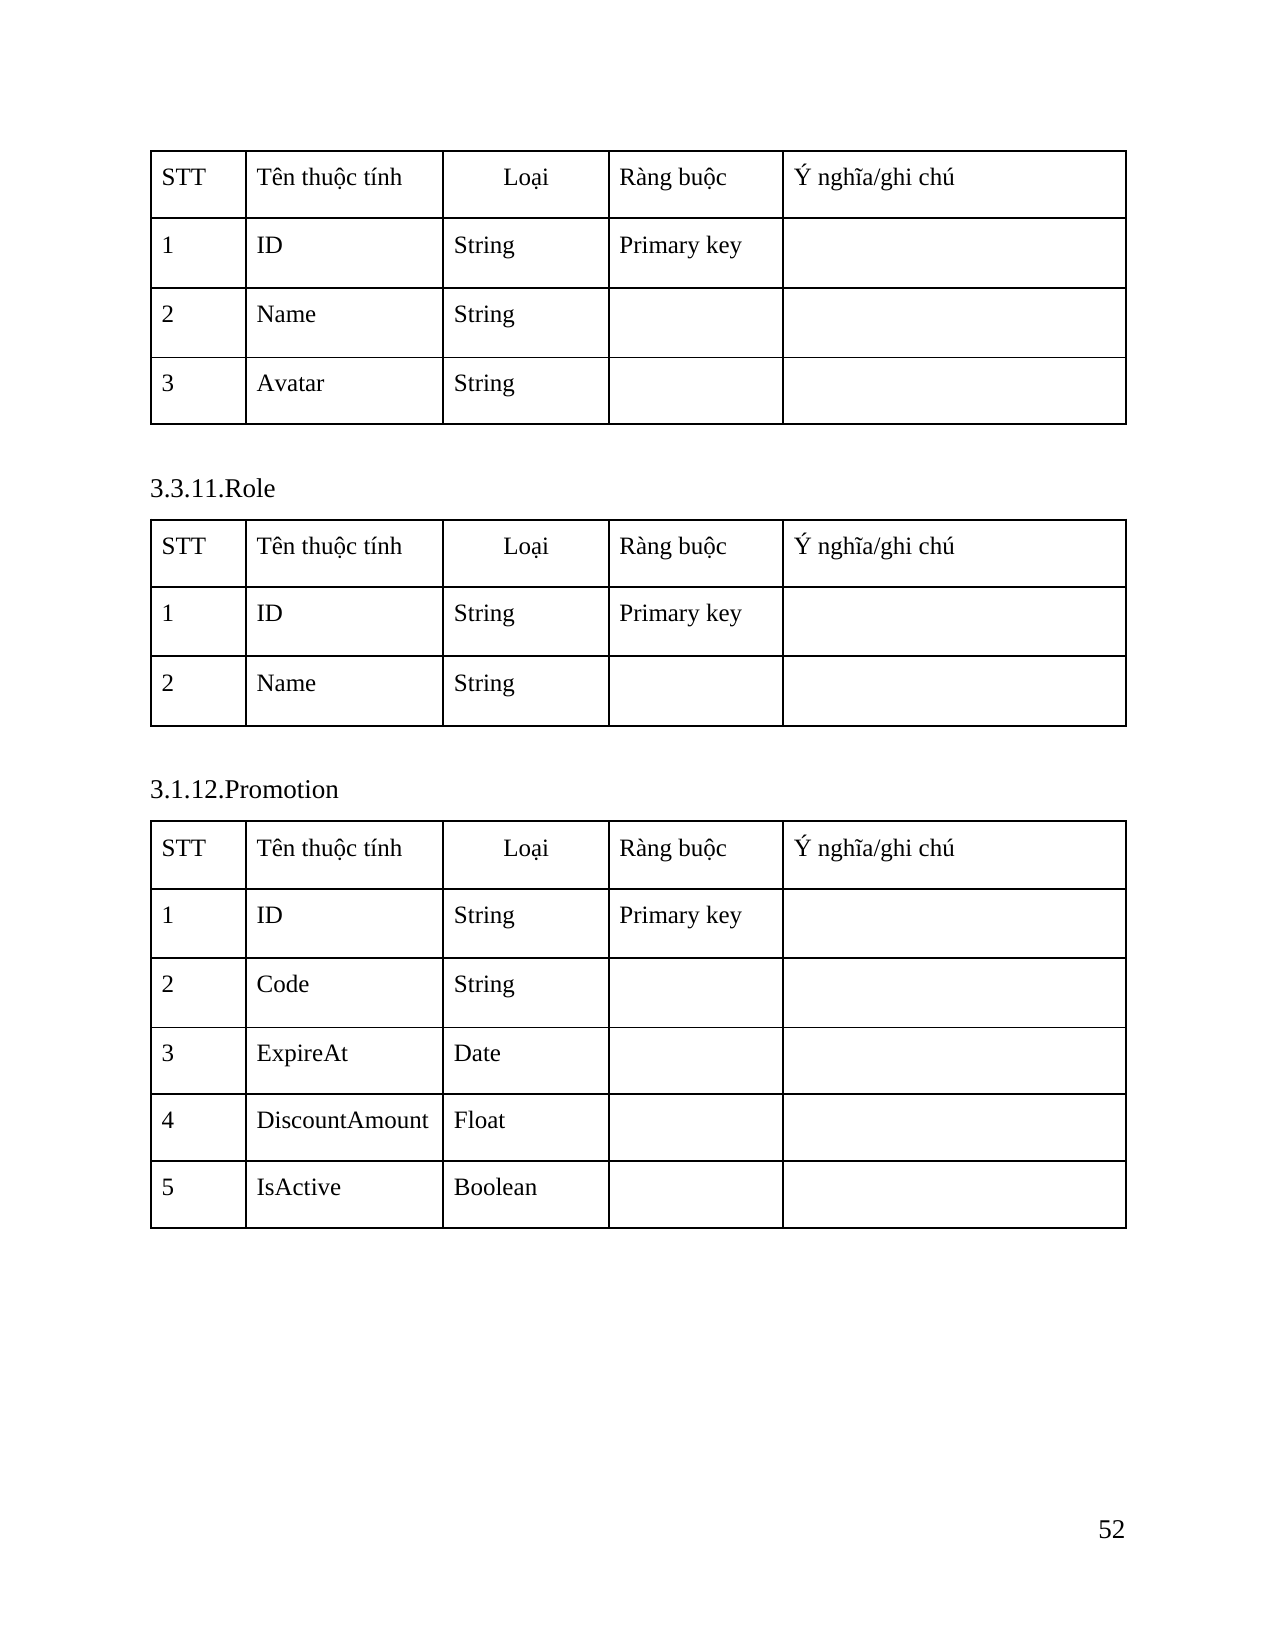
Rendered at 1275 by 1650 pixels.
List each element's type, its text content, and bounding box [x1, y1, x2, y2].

table_cell DiscountAmount [247, 1095, 442, 1160]
table_header Tên thuộc tính [247, 822, 442, 887]
table_cell String [444, 219, 608, 287]
text 3.3.11.Role [150, 472, 1125, 503]
table_cell String [444, 890, 608, 957]
table_header Loại [444, 152, 608, 217]
table_cell Boolean [444, 1162, 608, 1227]
table_cell 2 [152, 959, 245, 1027]
table_cell ID [247, 219, 442, 287]
table_header Loại [444, 521, 608, 586]
table_header STT [152, 152, 245, 217]
table_header Tên thuộc tính [247, 152, 442, 217]
table_header Ràng buộc [610, 152, 782, 217]
table_cell Name [247, 289, 442, 356]
table_cell 2 [152, 289, 245, 356]
table_cell ID [247, 890, 442, 957]
table_cell String [444, 657, 608, 725]
table_cell [784, 1028, 1125, 1093]
table_cell [610, 1162, 782, 1227]
table_cell 3 [152, 358, 245, 423]
table_cell [784, 1095, 1125, 1160]
table_cell 1 [152, 219, 245, 287]
table_cell 1 [152, 588, 245, 655]
table_cell [610, 959, 782, 1027]
table_cell [610, 1095, 782, 1160]
table_cell ExpireAt [247, 1028, 442, 1093]
table_cell ID [247, 588, 442, 655]
table_header Ý nghĩa/ghi chú [784, 521, 1125, 586]
table_cell Primary key [610, 890, 782, 957]
table_cell Avatar [247, 358, 442, 423]
table_cell 5 [152, 1162, 245, 1227]
table_cell [784, 219, 1125, 287]
table_cell Float [444, 1095, 608, 1160]
table_cell Date [444, 1028, 608, 1093]
table_cell [784, 959, 1125, 1027]
table_cell [610, 358, 782, 423]
table_header Loại [444, 822, 608, 887]
table_header Ý nghĩa/ghi chú [784, 822, 1125, 887]
table_cell [784, 657, 1125, 725]
table_header STT [152, 521, 245, 586]
table_cell Code [247, 959, 442, 1027]
table_cell Primary key [610, 588, 782, 655]
table_cell [610, 289, 782, 356]
table_cell [784, 1162, 1125, 1227]
table_header Ràng buộc [610, 822, 782, 887]
table_cell Primary key [610, 219, 782, 287]
table_cell String [444, 358, 608, 423]
table_cell [784, 289, 1125, 356]
table_cell Name [247, 657, 442, 725]
table_cell String [444, 289, 608, 356]
table_cell 1 [152, 890, 245, 957]
table_cell IsActive [247, 1162, 442, 1227]
table_cell 3 [152, 1028, 245, 1093]
table_cell [784, 588, 1125, 655]
table_cell 2 [152, 657, 245, 725]
text 3.1.12.Promotion [150, 773, 1125, 805]
table_cell [610, 657, 782, 725]
table_cell [784, 358, 1125, 423]
table_header Ràng buộc [610, 521, 782, 586]
table_cell String [444, 588, 608, 655]
table_header STT [152, 822, 245, 887]
table_cell 4 [152, 1095, 245, 1160]
table_cell String [444, 959, 608, 1027]
table_cell [610, 1028, 782, 1093]
table_header Ý nghĩa/ghi chú [784, 152, 1125, 217]
table_cell [784, 890, 1125, 957]
table_header Tên thuộc tính [247, 521, 442, 586]
